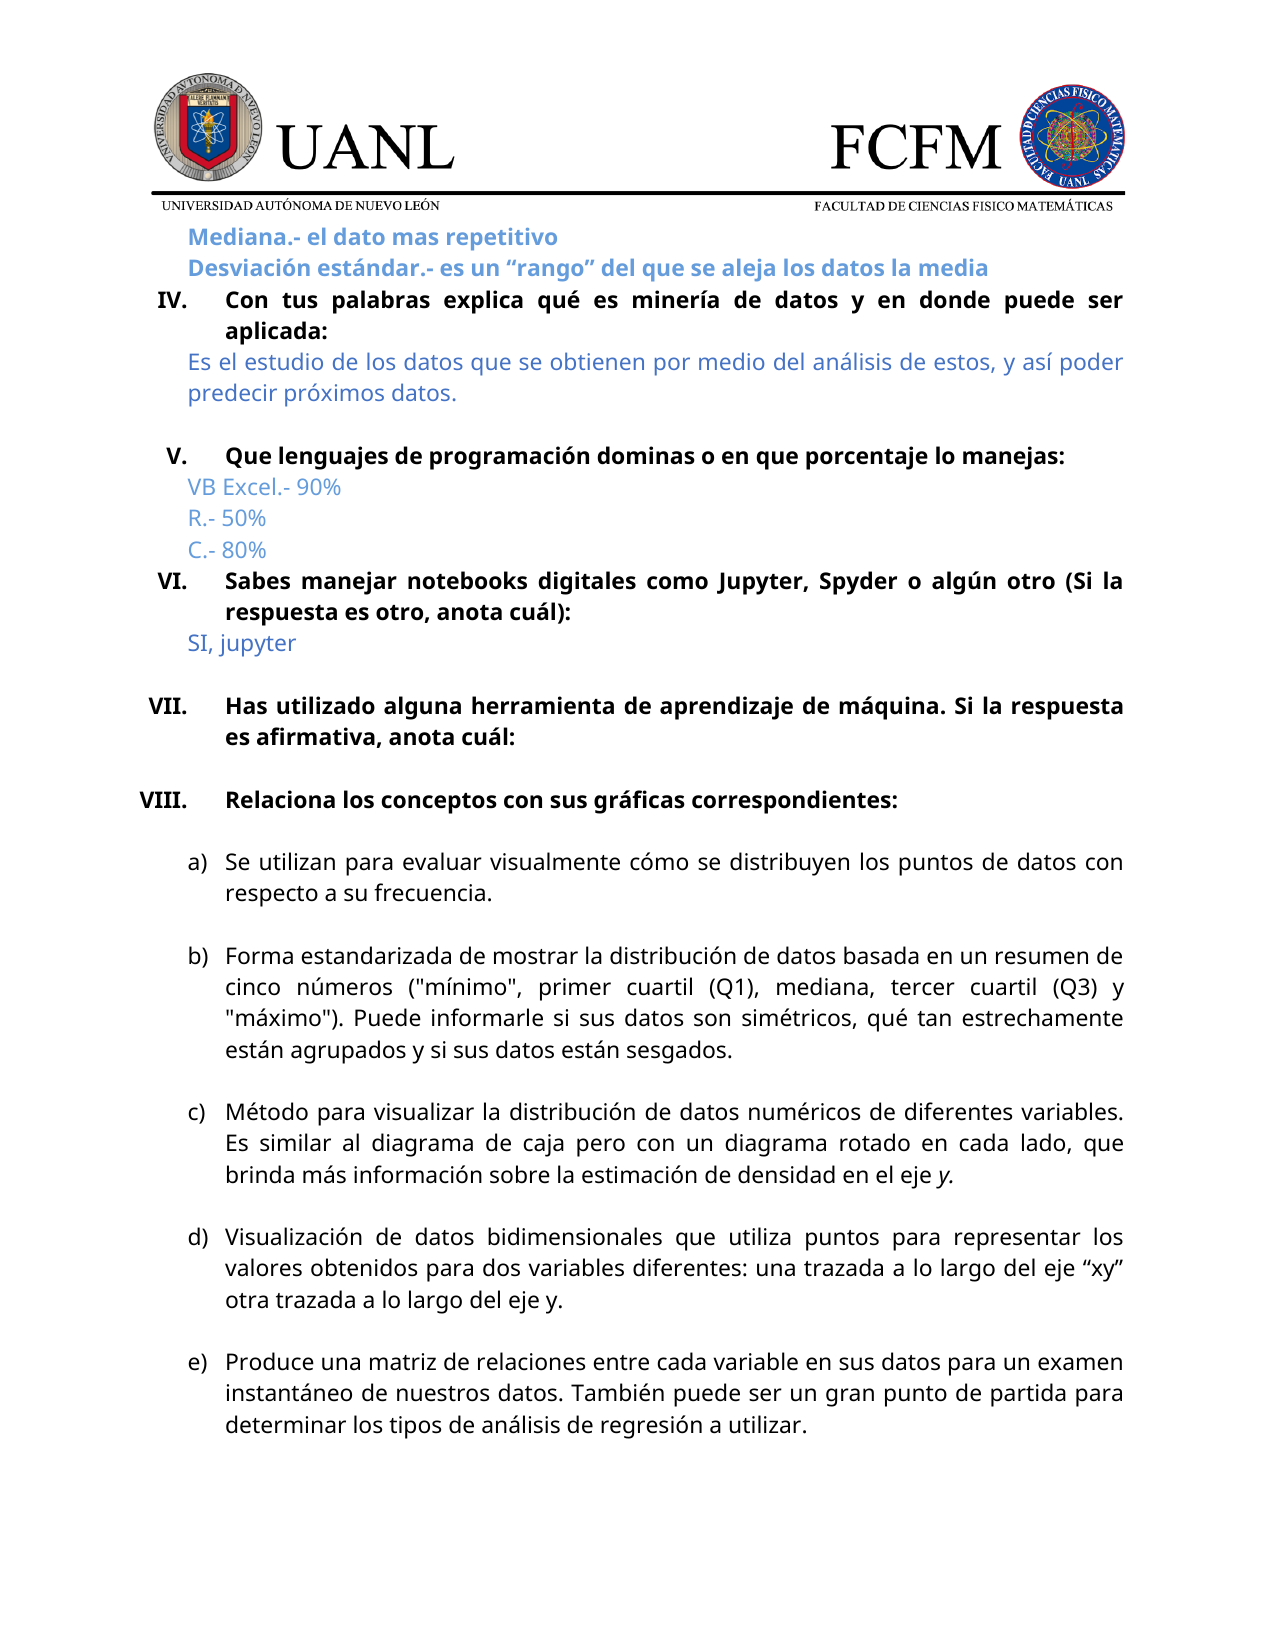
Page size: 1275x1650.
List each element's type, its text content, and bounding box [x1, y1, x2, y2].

list Forma estandarizada de mostrar la distribución de datos basada en un resumen de cinco números ("mínimo", primer cuartil (Q1), mediana, tercer cuartil (Q3) y "máximo"). Puede informarle si sus datos son simétricos, qué tan estrechamente están agrupados y si sus datos están sesgados. [187, 940, 1125, 1065]
list Sabes manejar notebooks digitales como Jupyter, Spyder o algún otro (Si la respuesta es otro, anota cuál): [187, 565, 1125, 627]
list Relaciona los conceptos con sus gráficas correspondientes: [187, 783, 1125, 815]
list Método para visualizar la distribución de datos numéricos de diferentes variables. Es similar al diagrama de caja pero con un diagrama rotado en cada lado, que brinda más información sobre la estimación de densidad en el eje y. [187, 1096, 1125, 1190]
text Mediana.- el dato mas repetitivo [187, 221, 1125, 252]
list Con tus palabras explica qué es minería de datos y en donde puede ser aplicada: [187, 283, 1125, 346]
text SI, jupyter [187, 627, 1125, 658]
text Desviación estándar.- es un “rango” del que se aleja los datos la media [187, 252, 1125, 283]
list Que lenguajes de programación dominas o en que porcentaje lo manejas: [187, 440, 1125, 471]
text Es el estudio de los datos que se obtienen por medio del análisis de estos, y así poder predecir próximos datos. [187, 346, 1125, 408]
list Produce una matriz de relaciones entre cada variable en sus datos para un examen instantáneo de nuestros datos. También puede ser un gran punto de partida para determinar los tipos de análisis de regresión a utilizar. [187, 1346, 1125, 1440]
text VB Excel.- 90% [187, 471, 1125, 502]
list Visualización de datos bidimensionales que utiliza puntos para representar los valores obtenidos para dos variables diferentes: una trazada a lo largo del eje “xy” otra trazada a lo largo del eje y. [187, 1221, 1125, 1315]
text C.- 80% [187, 533, 1125, 565]
list Has utilizado alguna herramienta de aprendizaje de máquina. Si la respuesta es afirmativa, anota cuál: [187, 690, 1125, 752]
text R.- 50% [187, 502, 1125, 533]
picture [150, 73, 1125, 221]
list Se utilizan para evaluar visualmente cómo se distribuyen los puntos de datos con respecto a su frecuencia. [187, 846, 1125, 908]
